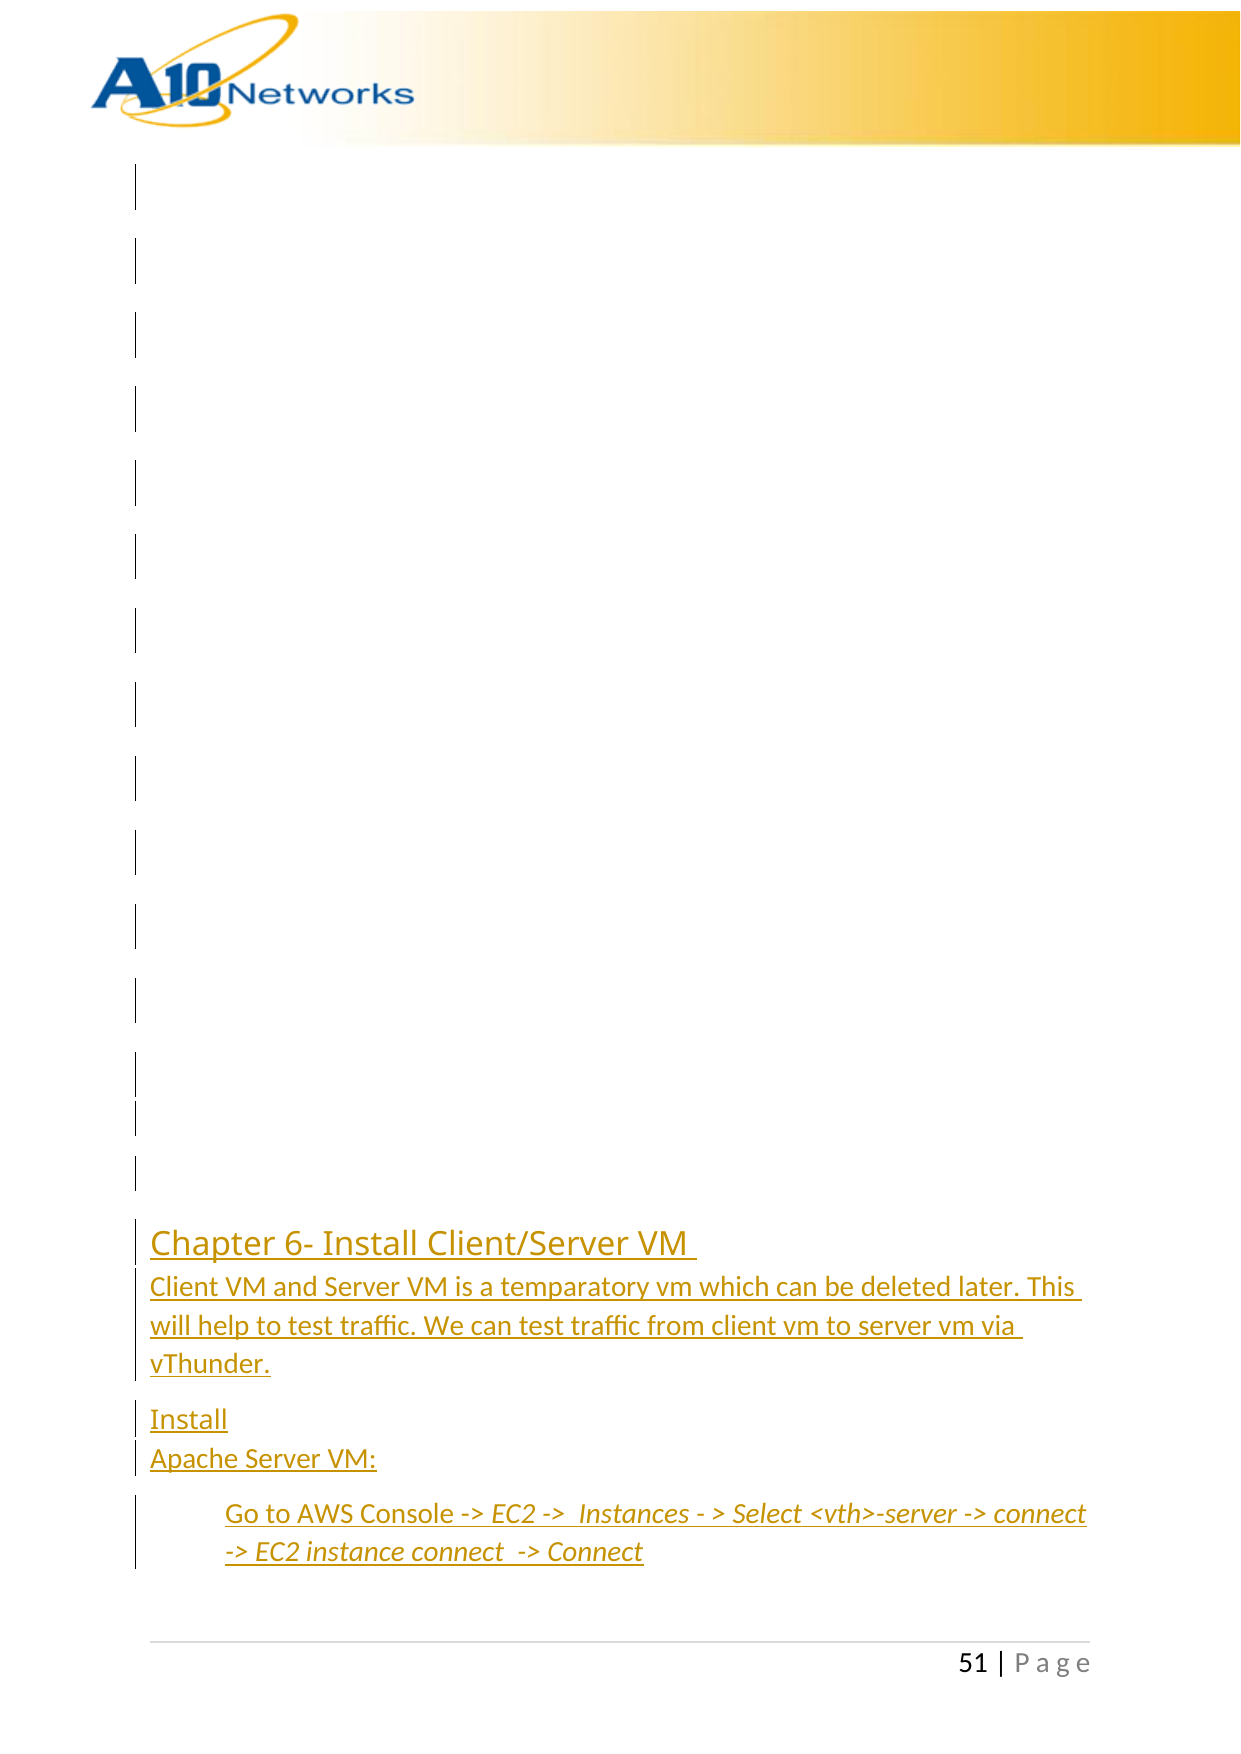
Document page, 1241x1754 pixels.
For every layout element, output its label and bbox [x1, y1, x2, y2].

picture [0, 11, 1241, 147]
